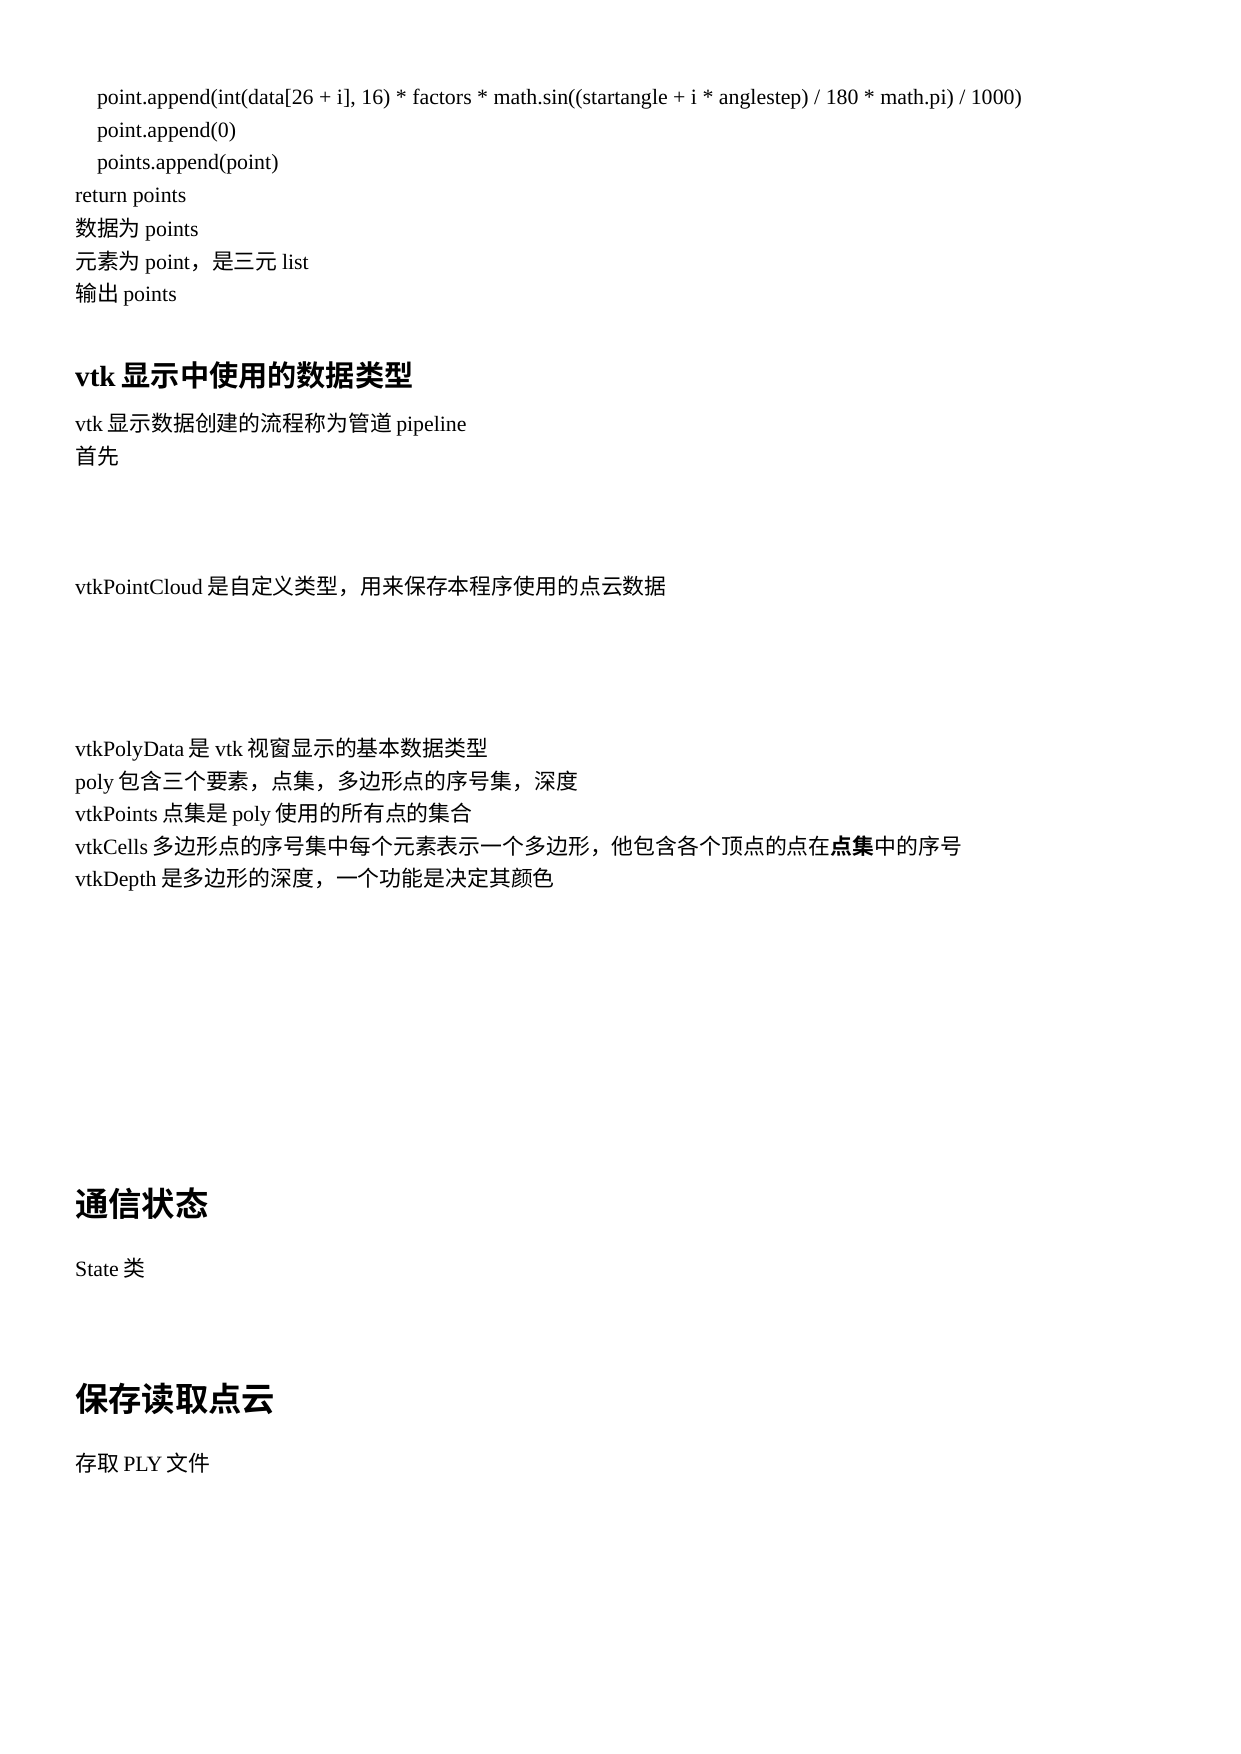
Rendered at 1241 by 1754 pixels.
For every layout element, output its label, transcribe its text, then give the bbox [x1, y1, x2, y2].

text point.append(int(data[26 + i], 16) * factors * math.sin((startangle + i * anglestep) / 180 * math.pi) / 1000) [75, 81, 1165, 113]
text return points [75, 178, 1165, 211]
text 元素为point，是三元list [75, 243, 1165, 276]
text vtkCells多边形点的序号集中每个元素表示一个多边形，他包含各个顶点的点在点集中的序号 [75, 828, 1165, 861]
text vtkPointCloud是自定义类型，用来保存本程序使用的点云数据 [75, 568, 1165, 601]
subtitle vtk显示中使用的数据类型 [75, 341, 1165, 406]
text vtkDepth是多边形的深度，一个功能是决定其颜色 [75, 861, 1165, 893]
subtitle 保存读取点云 [75, 1364, 1165, 1429]
text vtkPoints点集是poly使用的所有点的集合 [75, 796, 1165, 828]
text 输出points [75, 276, 1165, 308]
text points.append(point) [75, 146, 1165, 178]
text vtk显示数据创建的流程称为管道pipeline [75, 406, 1165, 438]
text 存取PLY文件 [75, 1446, 1165, 1478]
text poly包含三个要素，点集，多边形点的序号集，深度 [75, 763, 1165, 796]
text 数据为points [75, 211, 1165, 243]
subtitle 通信状态 [75, 1169, 1165, 1234]
text 首先 [75, 438, 1165, 471]
text vtkPolyData是vtk视窗显示的基本数据类型 [75, 731, 1165, 763]
text point.append(0) [75, 113, 1165, 146]
text State类 [75, 1251, 1165, 1283]
